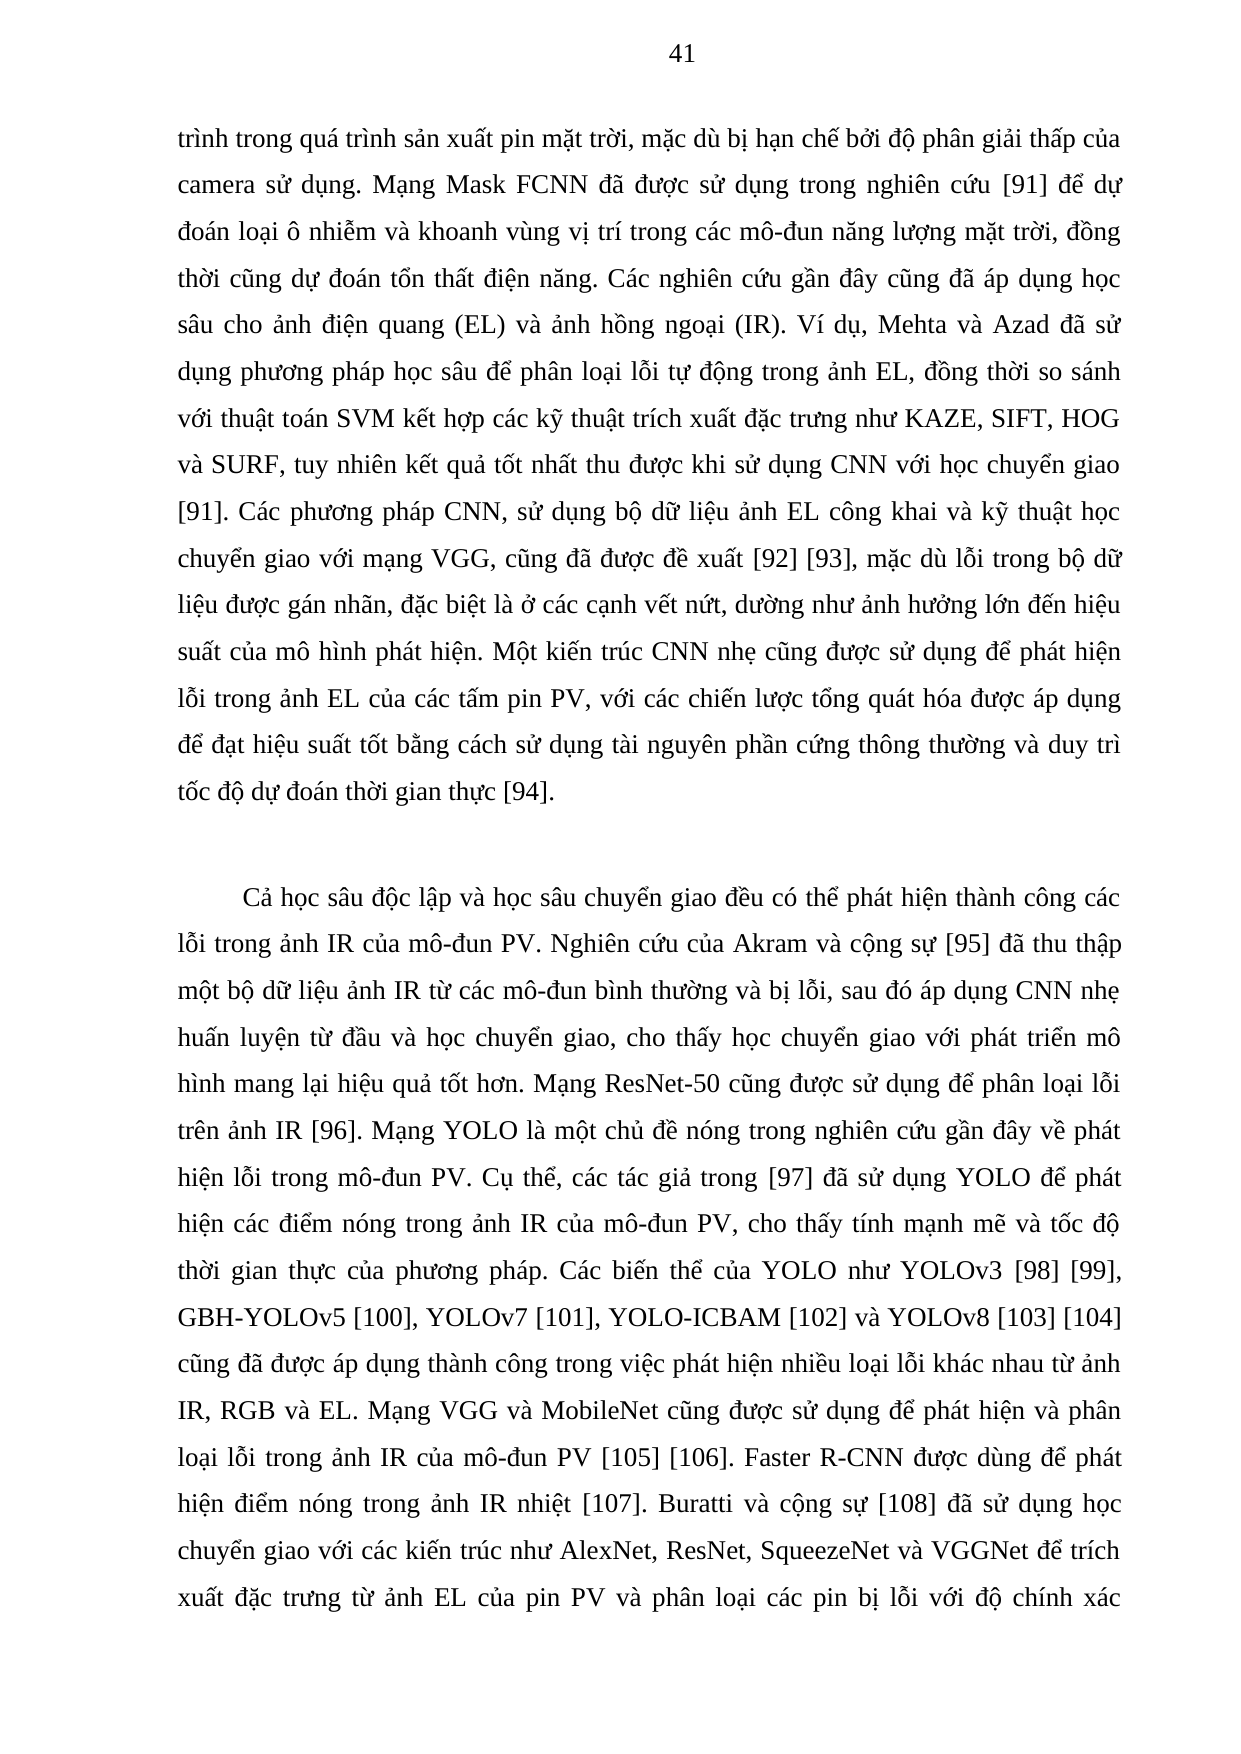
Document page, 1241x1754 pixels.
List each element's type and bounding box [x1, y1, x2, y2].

text [177, 122, 1122, 806]
text [177, 881, 1122, 1612]
